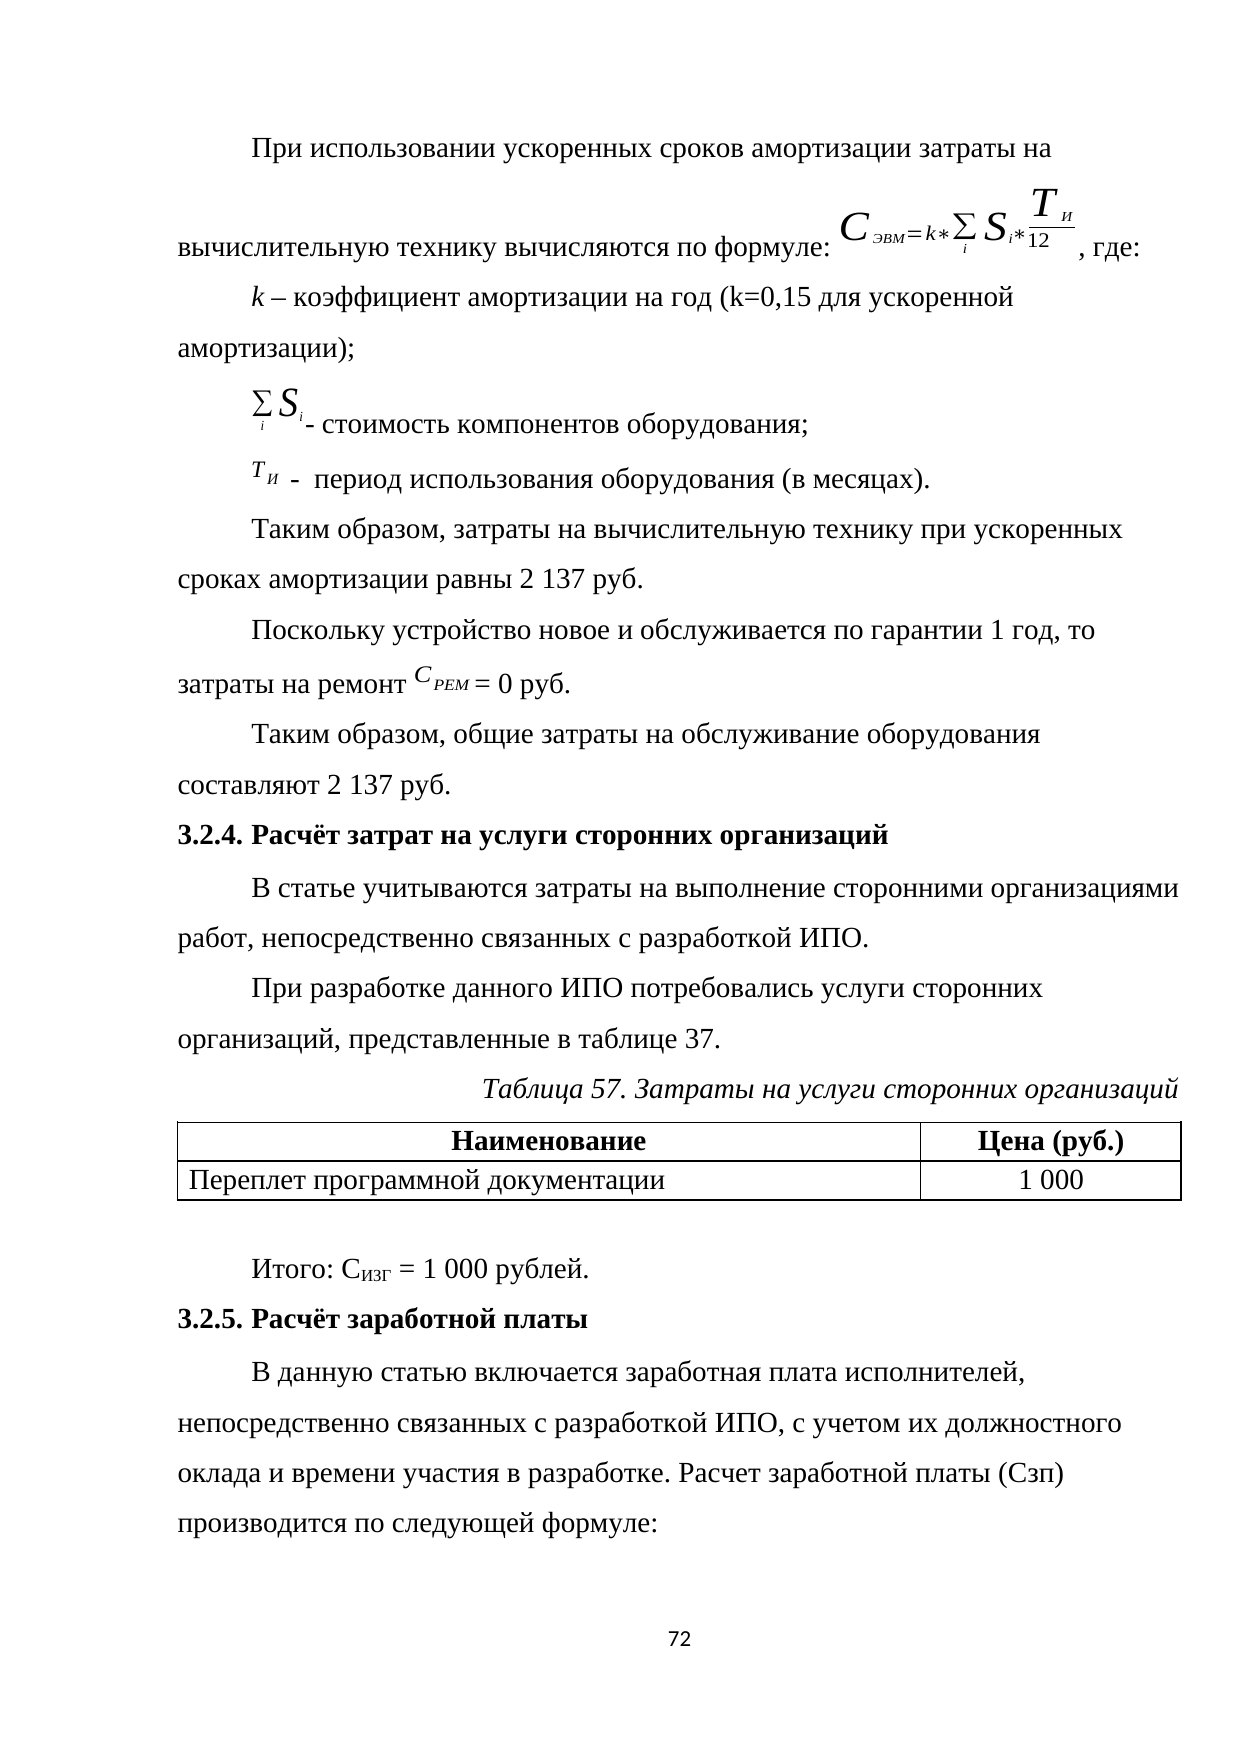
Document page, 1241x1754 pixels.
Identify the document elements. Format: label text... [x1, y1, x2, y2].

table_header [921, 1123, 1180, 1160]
text Расчёт затрат на услуги сторонних организаций [177, 817, 1181, 851]
text k – коэффициент амортизации на год (k=0,15 для ускоренной амортизации); [177, 279, 1181, 363]
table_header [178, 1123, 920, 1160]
text - период использования оборудования (в месяцах). [177, 457, 1181, 494]
text Таблица 57. Затраты на услуги сторонних организаций [177, 1071, 1181, 1105]
text В статье учитываются затраты на выполнение сторонними организациями работ, непосредственно связанных с разработкой ИПО. [177, 870, 1181, 954]
text При разработке данного ИПО потребовались услуги сторонних организаций, представленные в таблице 37. [177, 971, 1181, 1054]
text Таким образом, общие затраты на обслуживание оборудования составляют 2 137 руб. [177, 716, 1181, 800]
text В данную статью включается заработная плата исполнителей, непосредственно связанных с разработкой ИПО, с учетом их должностного оклада и времени участия в разработке. Расчет заработной платы (Сзп) производится по следующей формуле: [177, 1354, 1181, 1539]
text Расчёт заработной платы [177, 1302, 1181, 1335]
text - стоимость компонентов оборудования; [177, 380, 1181, 440]
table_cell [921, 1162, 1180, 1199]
text Поскольку устройство новое и обслуживается по гарантии 1 год, то затраты на ремонт = 0 руб. [177, 612, 1181, 700]
text При использовании ускоренных сроков амортизации затраты на вычислительную технику вычисляются по формуле: , где: [177, 130, 1181, 263]
text Итого: СИЗГ = 1 000 рублей. [177, 1251, 1181, 1285]
text Таким образом, затраты на вычислительную технику при ускоренных сроках амортизации равны 2 137 руб. [177, 511, 1181, 595]
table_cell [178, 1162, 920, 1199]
